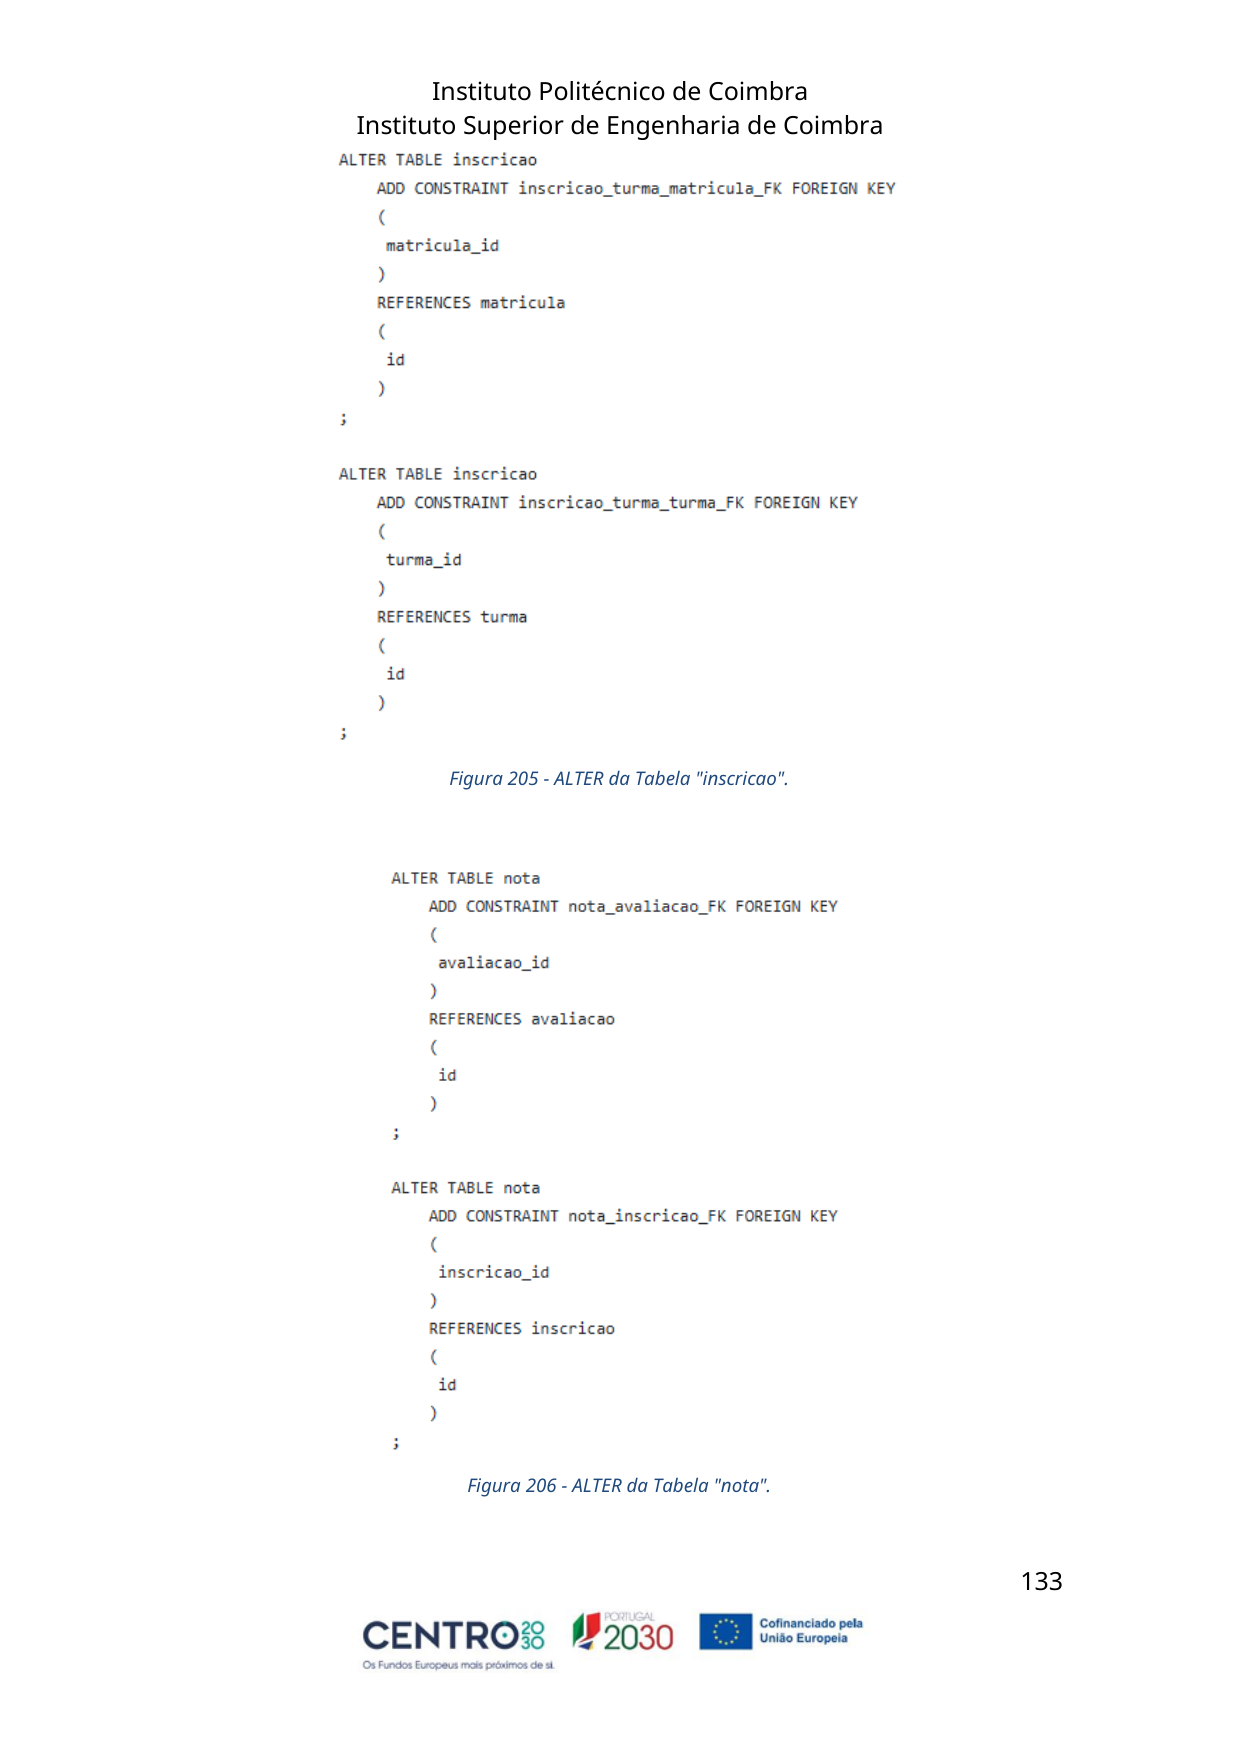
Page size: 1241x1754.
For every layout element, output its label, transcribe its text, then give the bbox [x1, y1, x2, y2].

picture [335, 147, 905, 744]
picture [349, 1597, 891, 1681]
picture [389, 867, 851, 1451]
